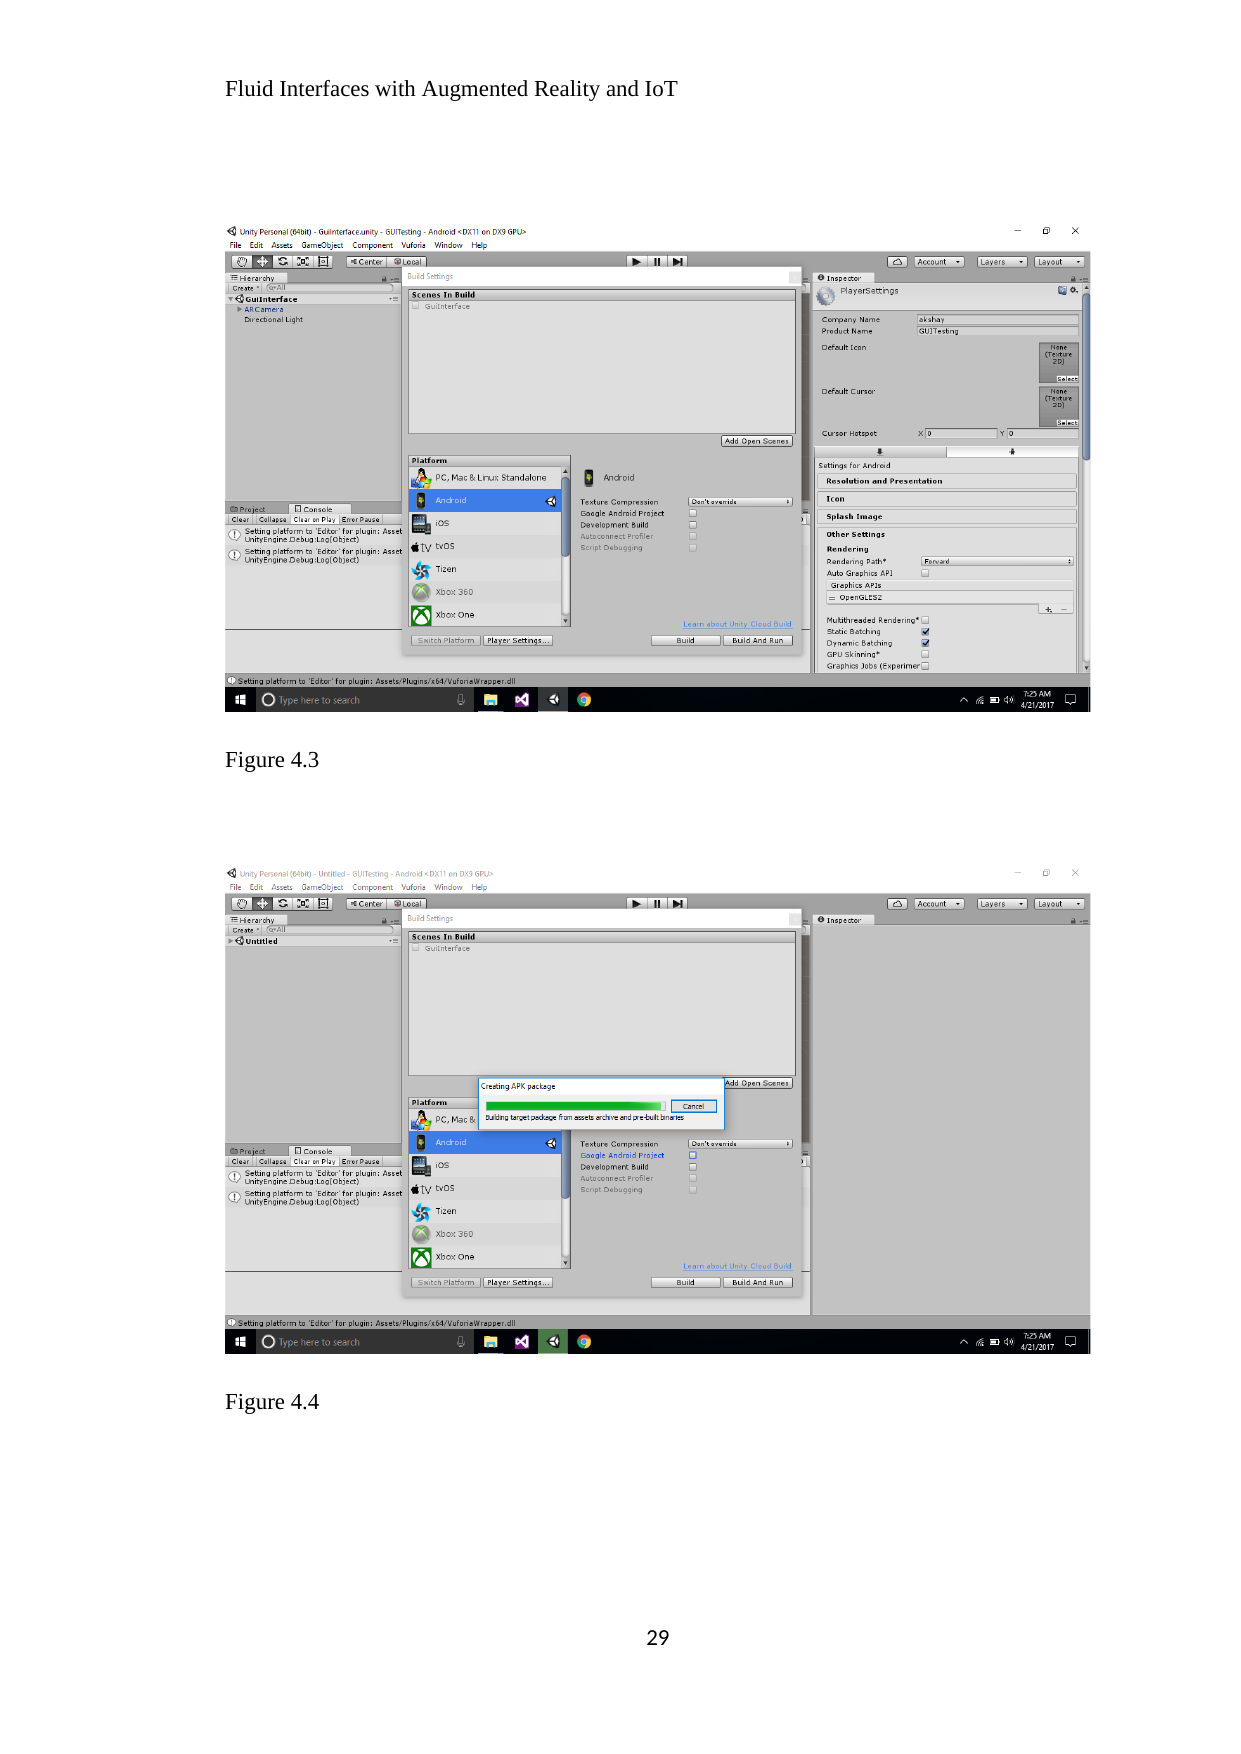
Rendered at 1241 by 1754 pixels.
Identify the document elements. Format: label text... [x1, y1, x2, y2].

text Figure 4.4 [225, 1388, 1090, 1415]
picture [225, 225, 1091, 712]
text Figure 4.3 [225, 746, 1090, 773]
picture [225, 867, 1091, 1354]
